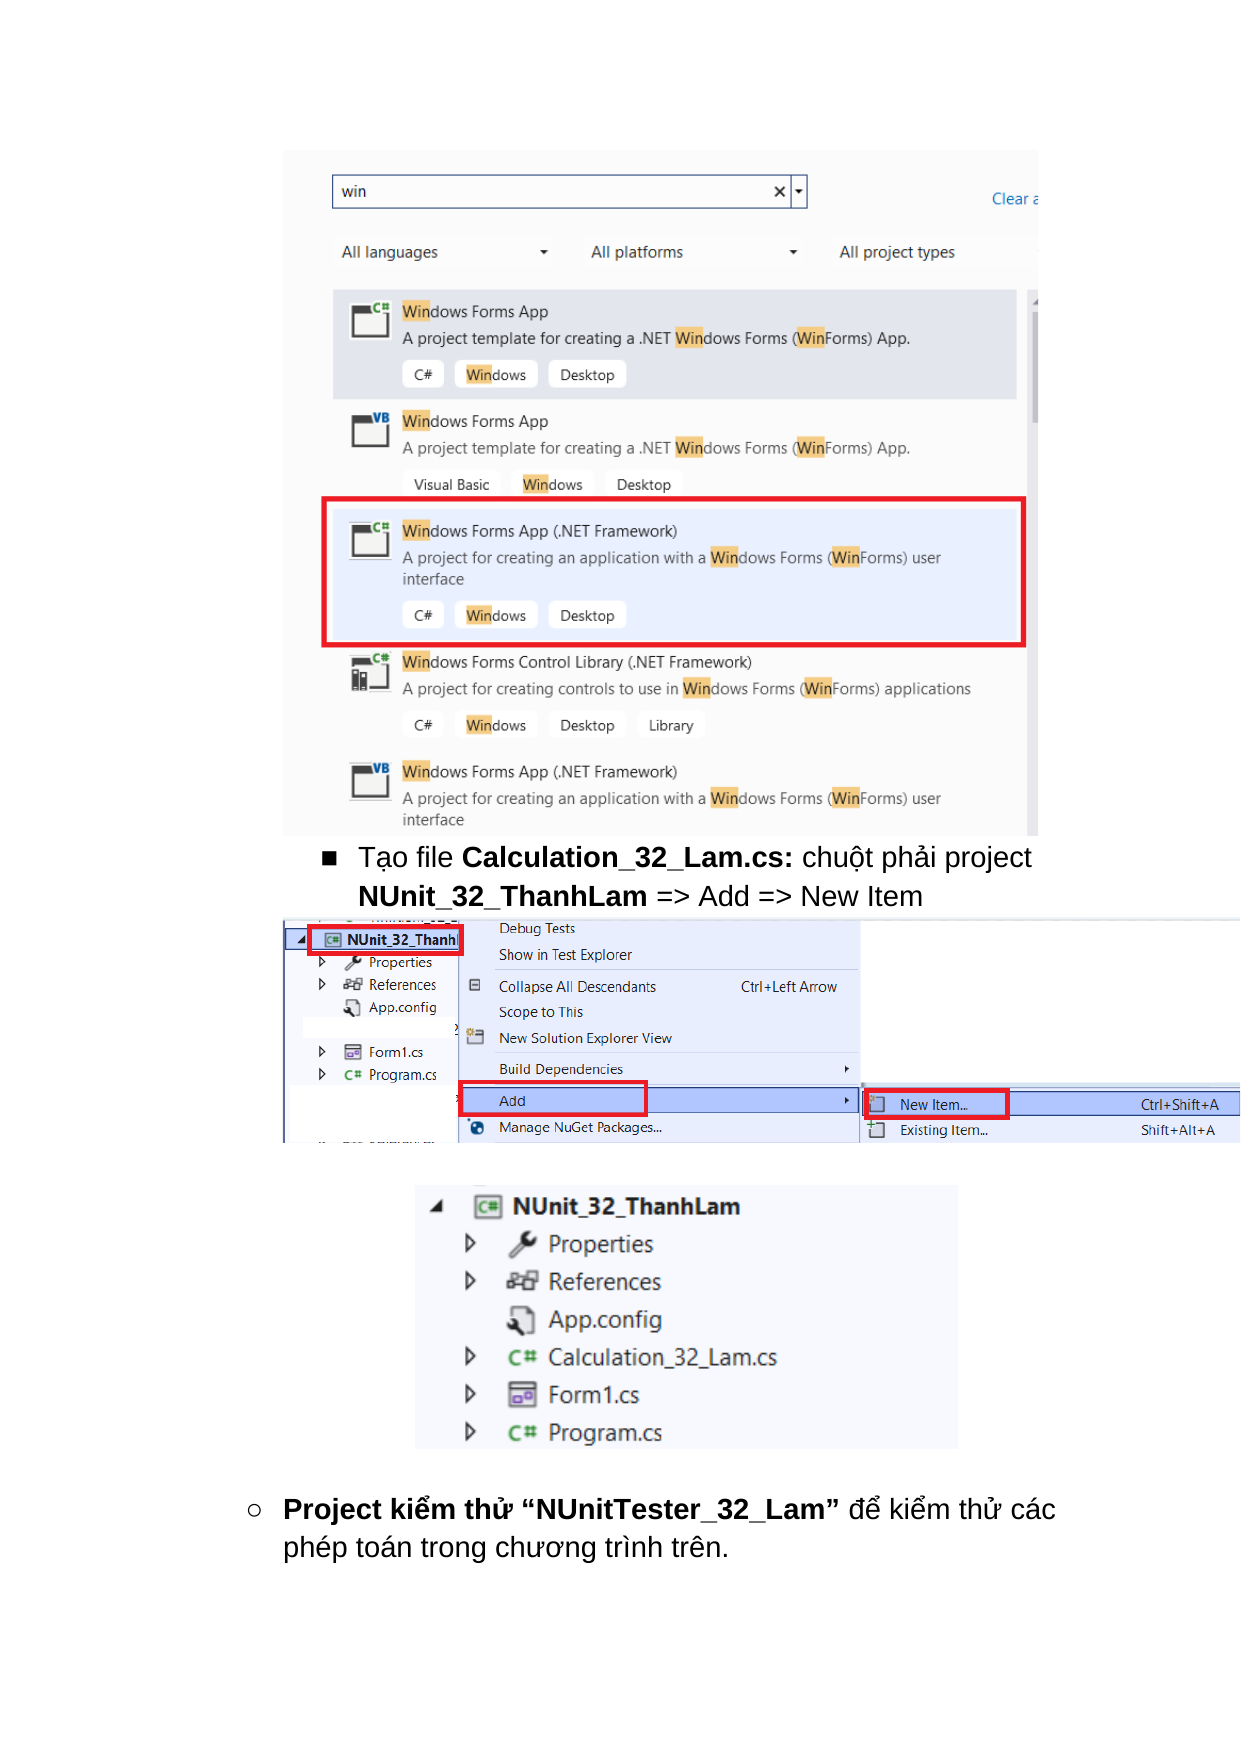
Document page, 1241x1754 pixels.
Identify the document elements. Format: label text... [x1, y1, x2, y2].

picture [414, 1185, 959, 1449]
picture [282, 150, 1039, 836]
picture [282, 917, 1241, 1143]
list Tạo file Calculation_32_Lam.cs: chuột phải project NUnit_32_ThanhLam => Add => New Item [320, 840, 1090, 912]
list Project kiểm thử “NUnitTester_32_Lam” để kiểm thử các phép toán trong chương trình trên. [245, 1492, 1090, 1564]
